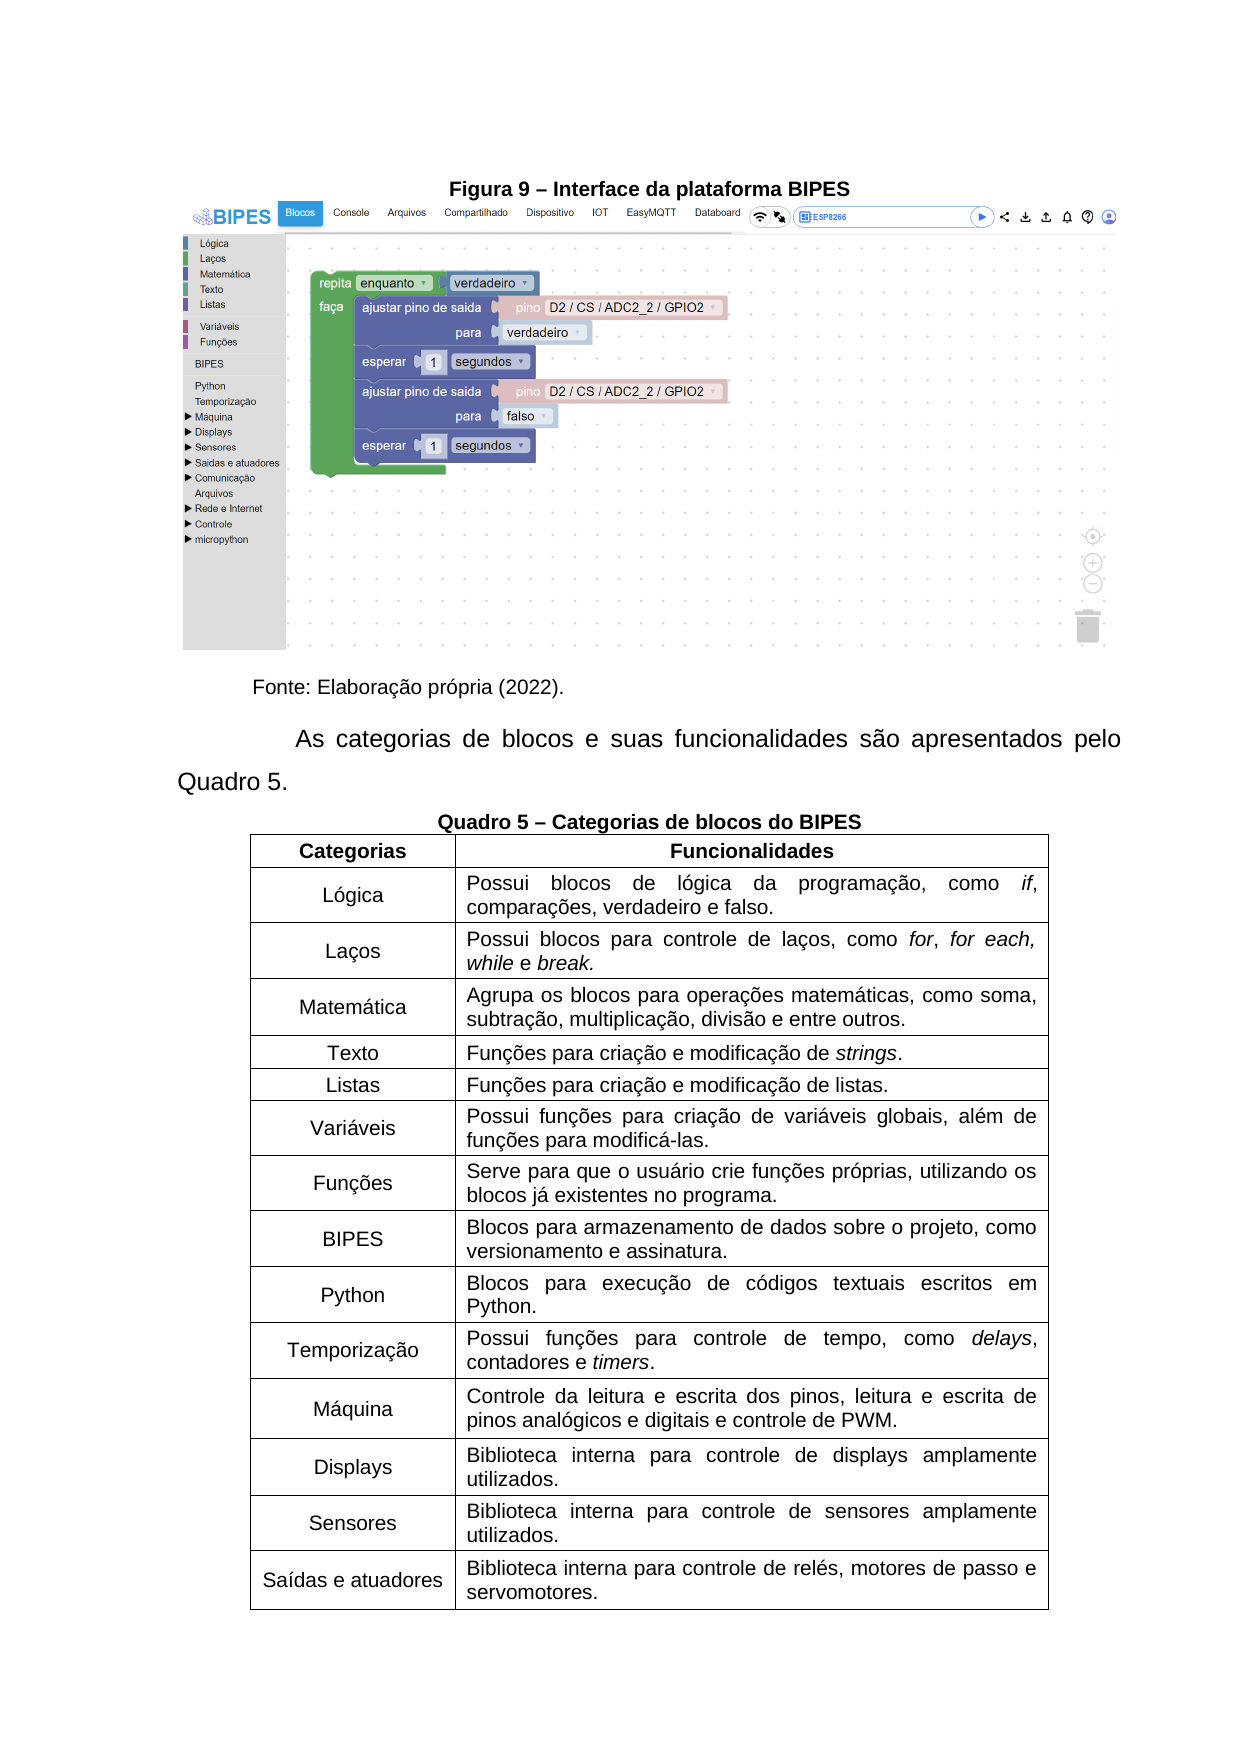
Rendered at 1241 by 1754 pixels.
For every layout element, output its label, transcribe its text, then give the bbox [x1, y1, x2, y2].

table_cell Listas [251, 1069, 455, 1099]
table_cell Blocos para execução de códigos textuais escritos em Python. [456, 1267, 1048, 1322]
table_cell BIPES [251, 1211, 455, 1266]
table_cell Saídas e atuadores [251, 1551, 455, 1609]
table_cell Sensores [251, 1496, 455, 1550]
table_cell Biblioteca interna para controle de displays amplamente utilizados. [456, 1439, 1048, 1494]
table_cell Biblioteca interna para controle de relés, motores de passo e servomotores. [456, 1551, 1048, 1609]
table_header Funcionalidades [456, 835, 1048, 867]
table_cell Texto [251, 1036, 455, 1068]
text As categorias de blocos e suas funcionalidades são apresentados pelo Quadro 5. [177, 724, 1122, 796]
table_header Categorias [251, 835, 455, 867]
table_cell Possui blocos para controle de laços, como for, for each, while e break. [456, 923, 1048, 978]
table_cell Funções para criação e modificação de listas. [456, 1069, 1048, 1099]
table_cell Controle da leitura e escrita dos pinos, leitura e escrita de pinos analógicos e digitais e controle de PWM. [456, 1379, 1048, 1438]
table_cell Variáveis [251, 1101, 455, 1155]
table_cell Funções [251, 1156, 455, 1210]
table_cell Agrupa os blocos para operações matemáticas, como soma, subtração, multiplicação, divisão e entre outros. [456, 979, 1048, 1035]
table_cell Matemática [251, 979, 455, 1035]
table_cell Displays [251, 1439, 455, 1494]
table_cell Temporização [251, 1323, 455, 1377]
table_cell Serve para que o usuário crie funções próprias, utilizando os blocos já existentes no programa. [456, 1156, 1048, 1210]
table_cell Possui blocos de lógica da programação, como if, comparações, verdadeiro e falso. [456, 868, 1048, 922]
table_cell Máquina [251, 1379, 455, 1438]
table_cell Biblioteca interna para controle de sensores amplamente utilizados. [456, 1496, 1048, 1550]
text Quadro 5 – Categorias de blocos do BIPES [177, 810, 1122, 834]
table_cell Possui funções para controle de tempo, como delays, contadores e timers. [456, 1323, 1048, 1377]
table_cell Blocos para armazenamento de dados sobre o projeto, como versionamento e assinatura. [456, 1211, 1048, 1266]
table_cell Lógica [251, 868, 455, 922]
table_cell Funções para criação e modificação de strings. [456, 1036, 1048, 1068]
table_cell Laços [251, 923, 455, 978]
table_cell Possui funções para criação de variáveis globais, além de funções para modificá-las. [456, 1101, 1048, 1155]
picture [183, 201, 1117, 650]
text Fonte: Elaboração própria (2022). [177, 675, 1122, 699]
table_cell Python [251, 1267, 455, 1322]
